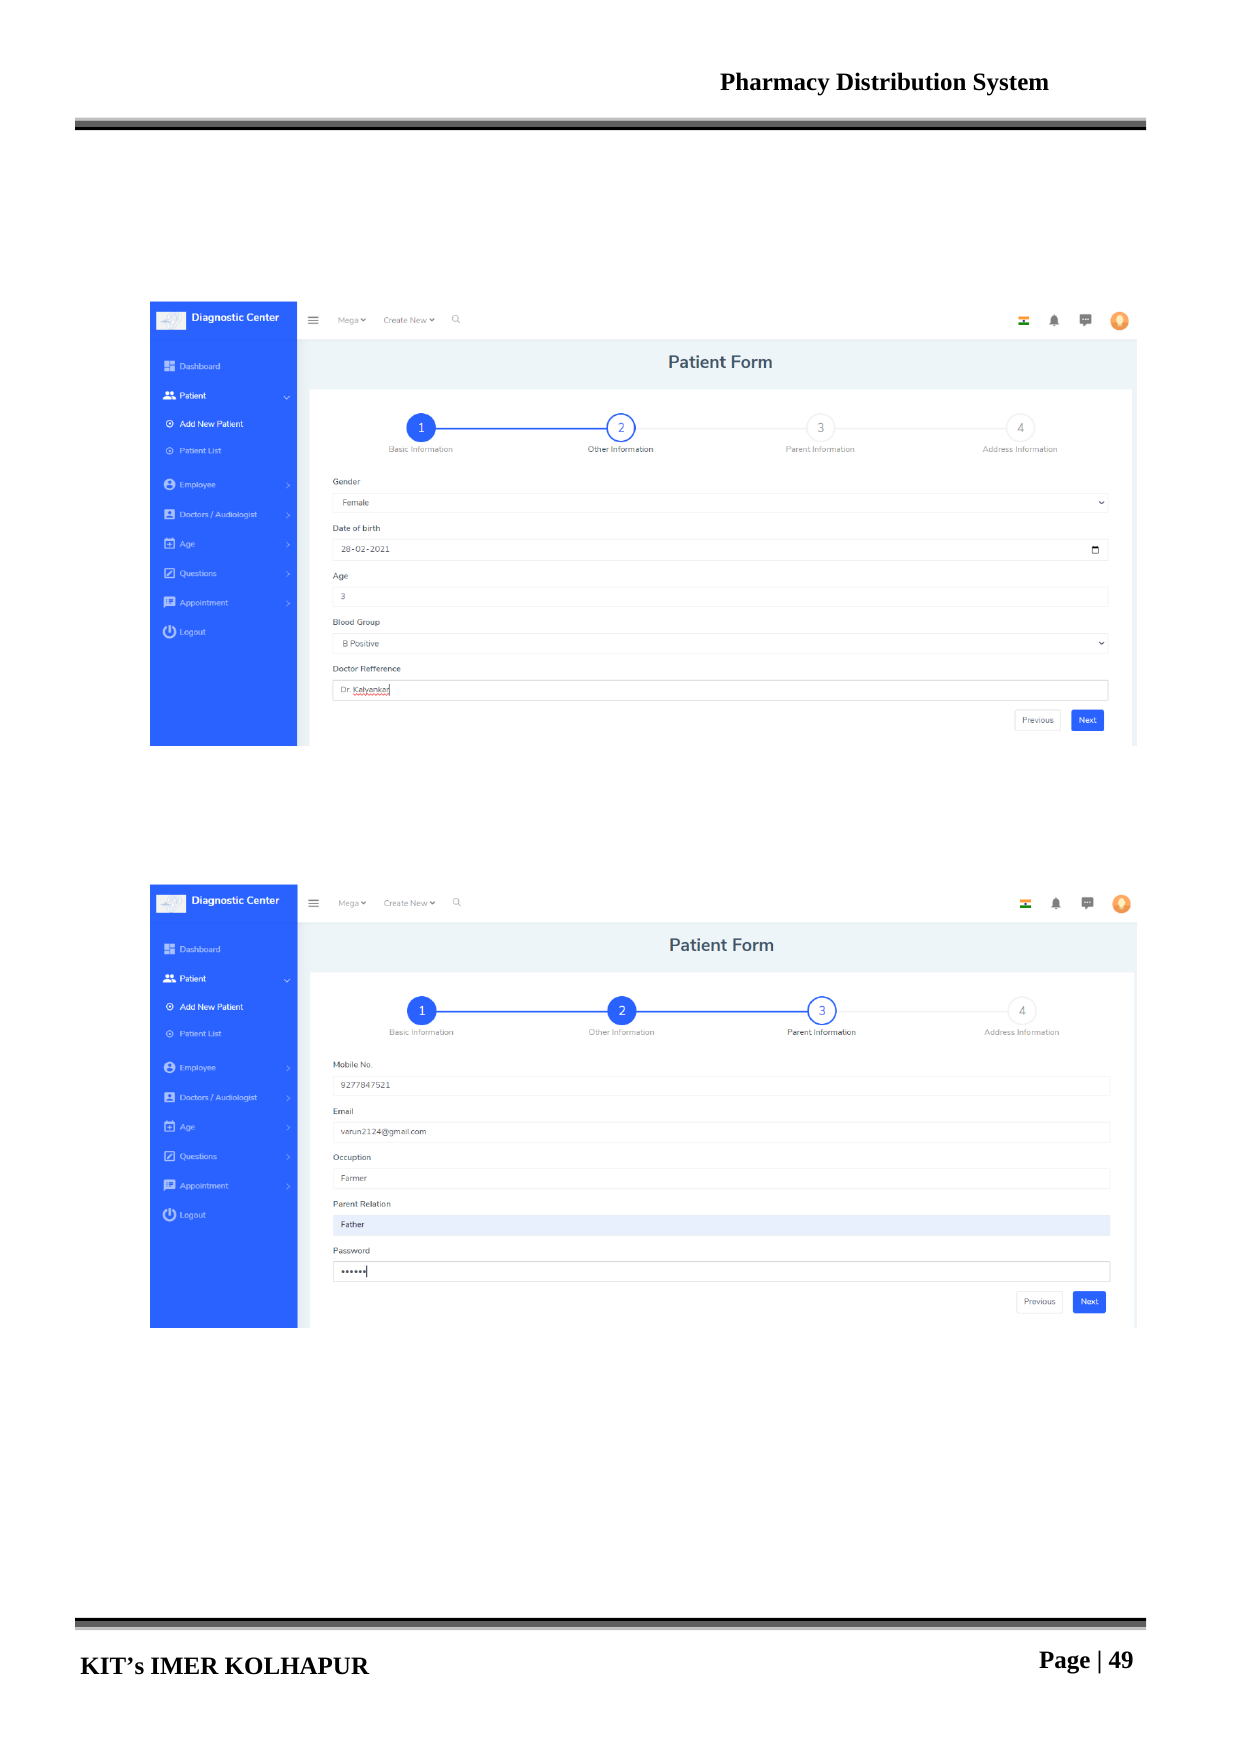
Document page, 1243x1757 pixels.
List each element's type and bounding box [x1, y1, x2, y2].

picture [150, 884, 1137, 1328]
picture [150, 301, 1137, 746]
